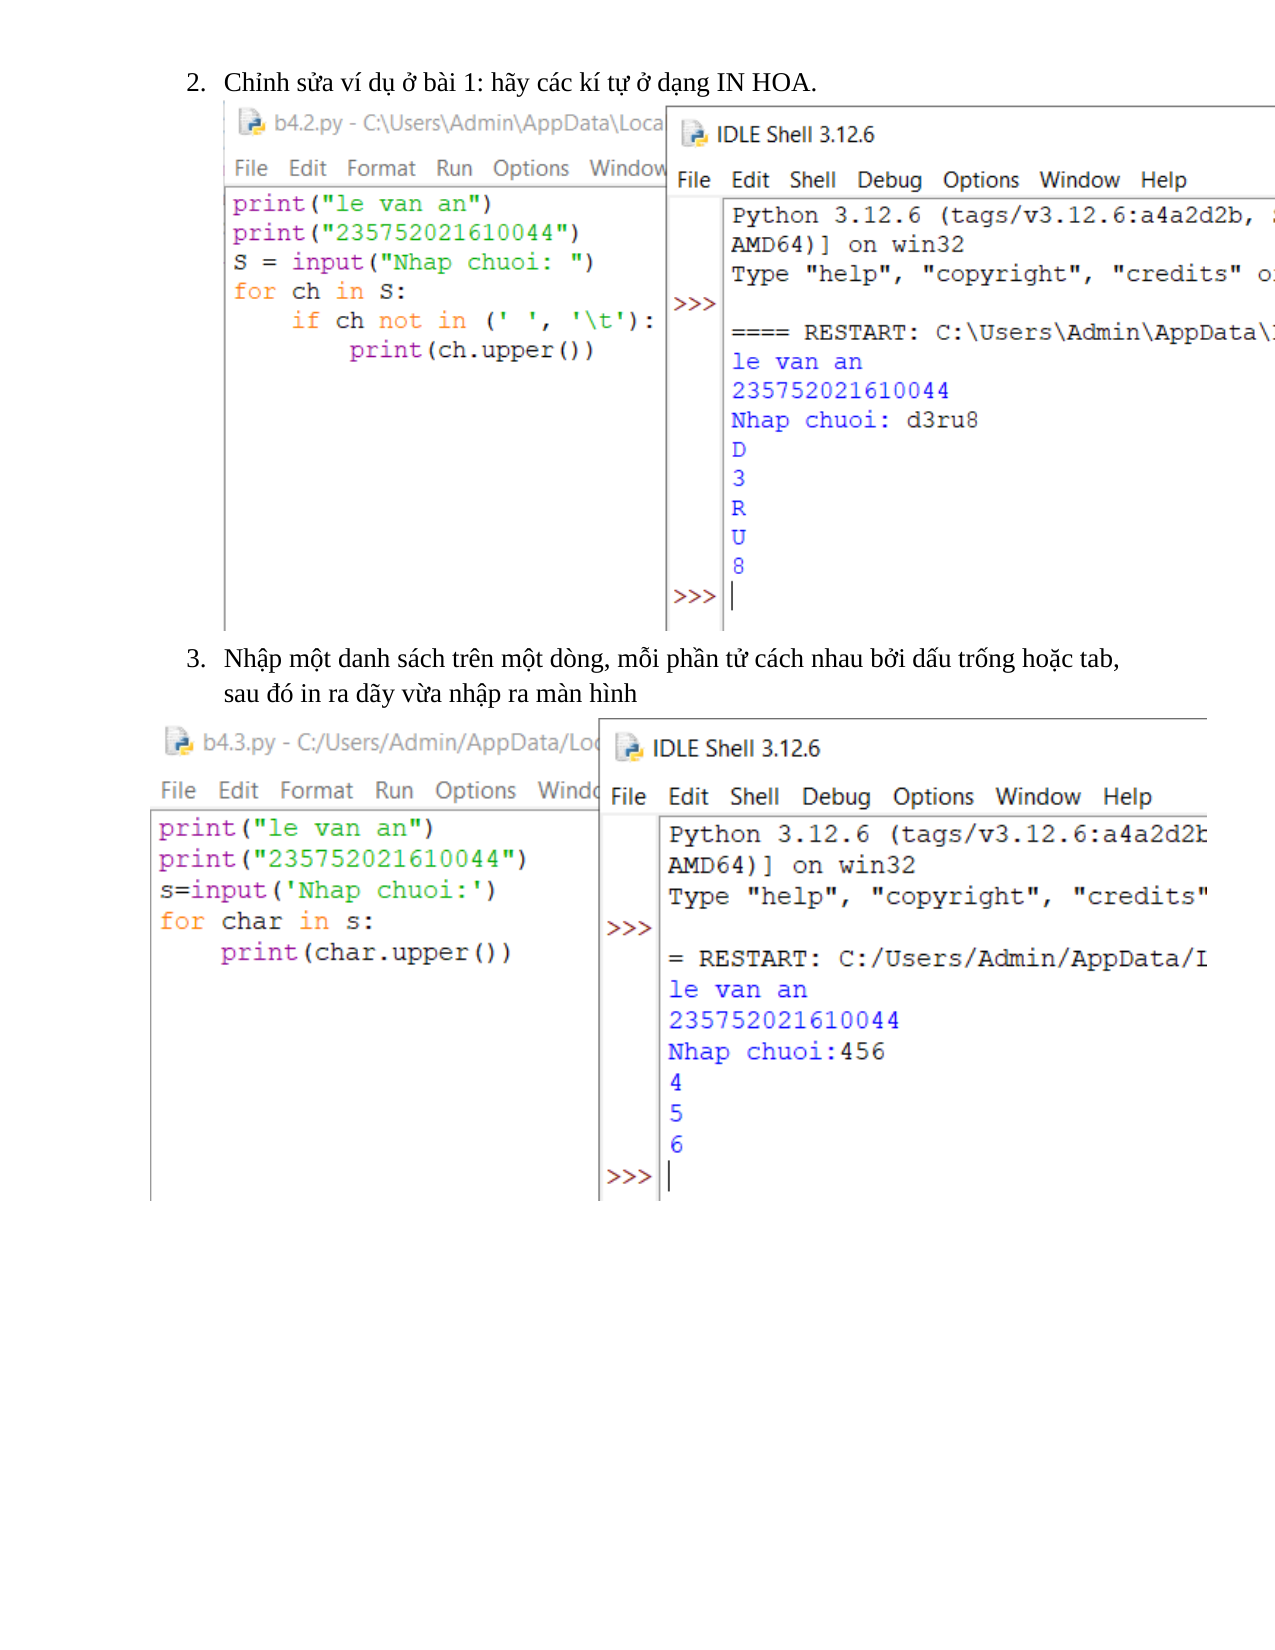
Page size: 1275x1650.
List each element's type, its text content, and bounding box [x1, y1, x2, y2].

picture [223, 100, 1275, 631]
picture [150, 718, 1207, 1201]
list Nhập một danh sách trên một dòng, mỗi phần tử cách nhau bởi dấu trống hoặc tab, sau đó in ra dãy vừa nhập ra màn hình [186, 642, 1126, 708]
